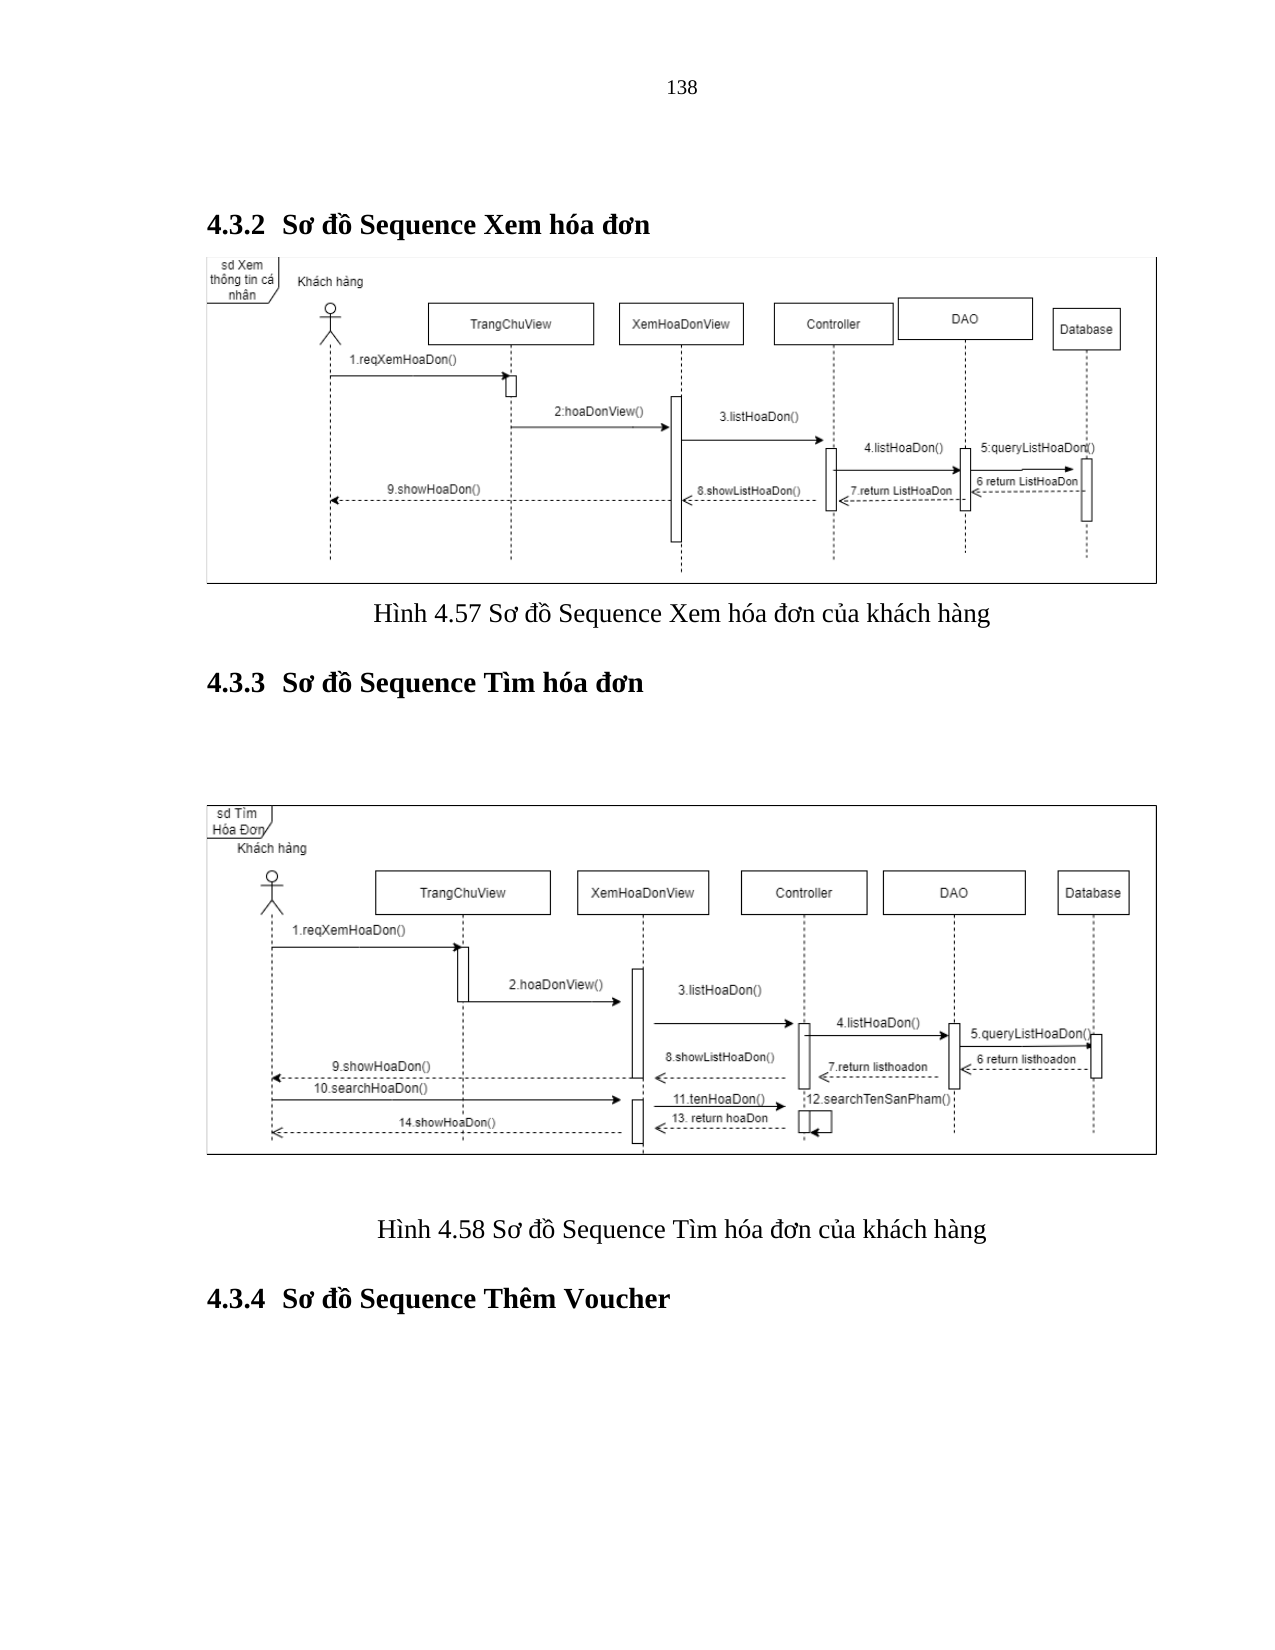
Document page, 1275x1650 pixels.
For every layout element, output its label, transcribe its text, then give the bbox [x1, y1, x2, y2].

subtitle Sơ đồ Sequence Xem hóa đơn [207, 207, 1157, 240]
picture [206, 257, 1157, 584]
picture [206, 805, 1157, 1155]
subtitle Sơ đồ Sequence Tìm hóa đơn [207, 665, 1157, 698]
subtitle Sơ đồ Sequence Thêm Voucher [207, 1281, 1157, 1315]
